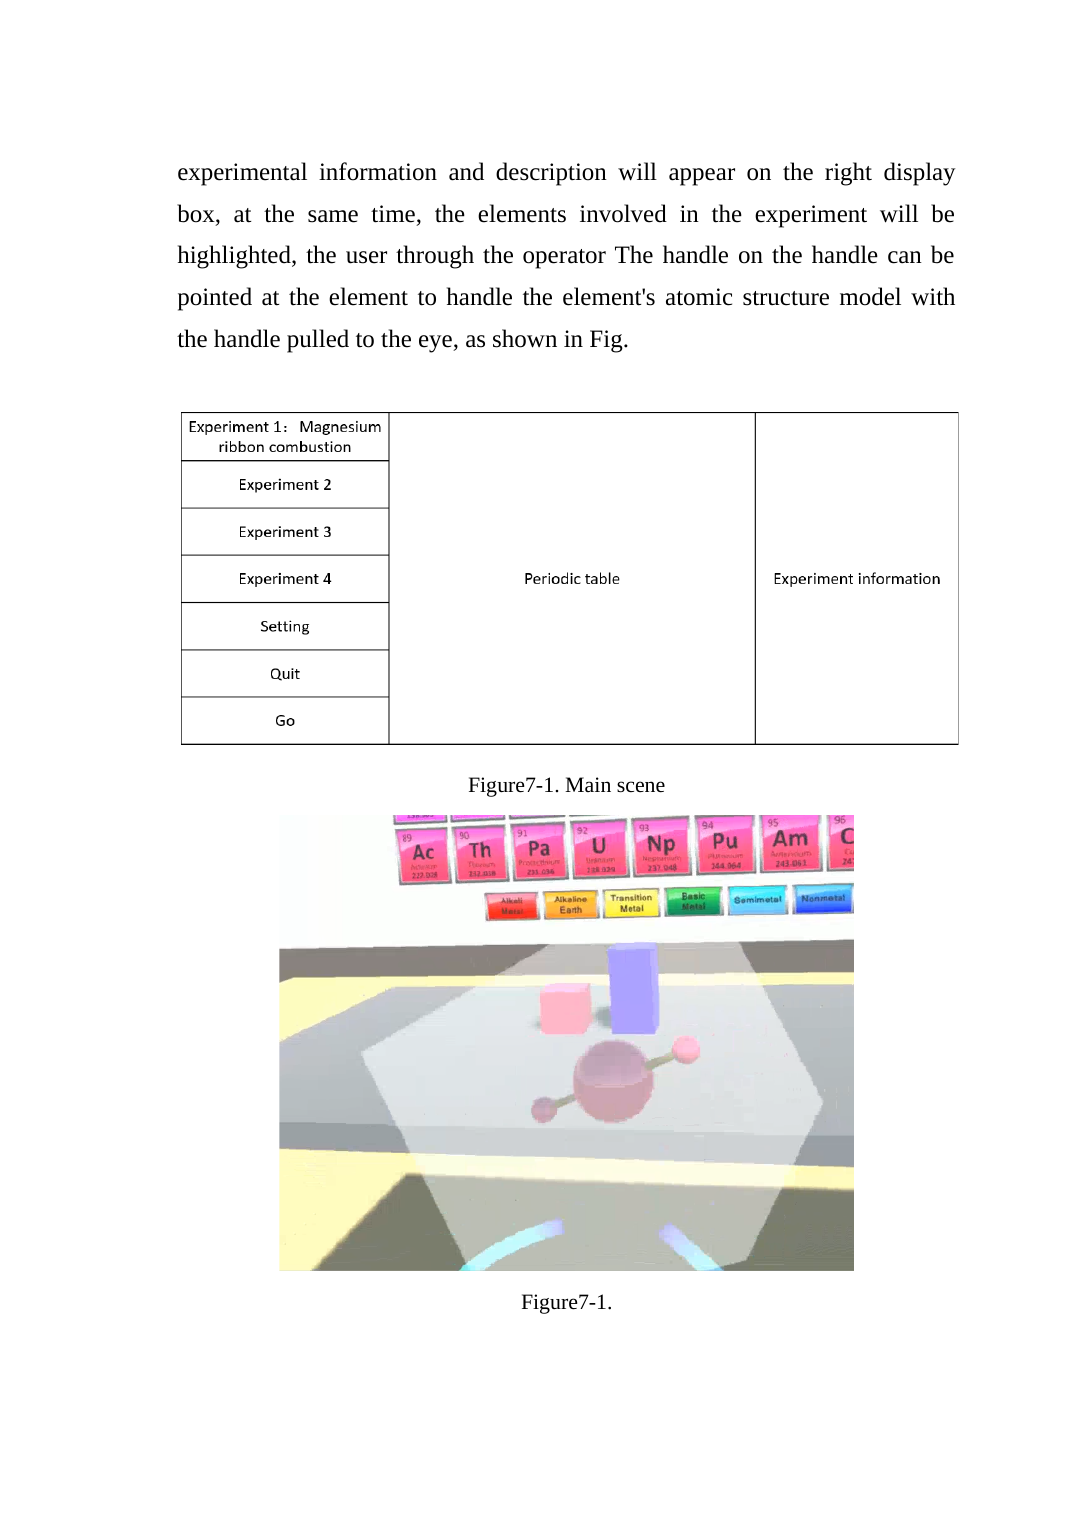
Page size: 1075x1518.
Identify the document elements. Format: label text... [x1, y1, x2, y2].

text Figure7-1. Main scene [177, 772, 956, 797]
text Figure7-1. [177, 1289, 956, 1314]
picture [177, 408, 965, 753]
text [177, 147, 956, 355]
picture [279, 815, 854, 1271]
